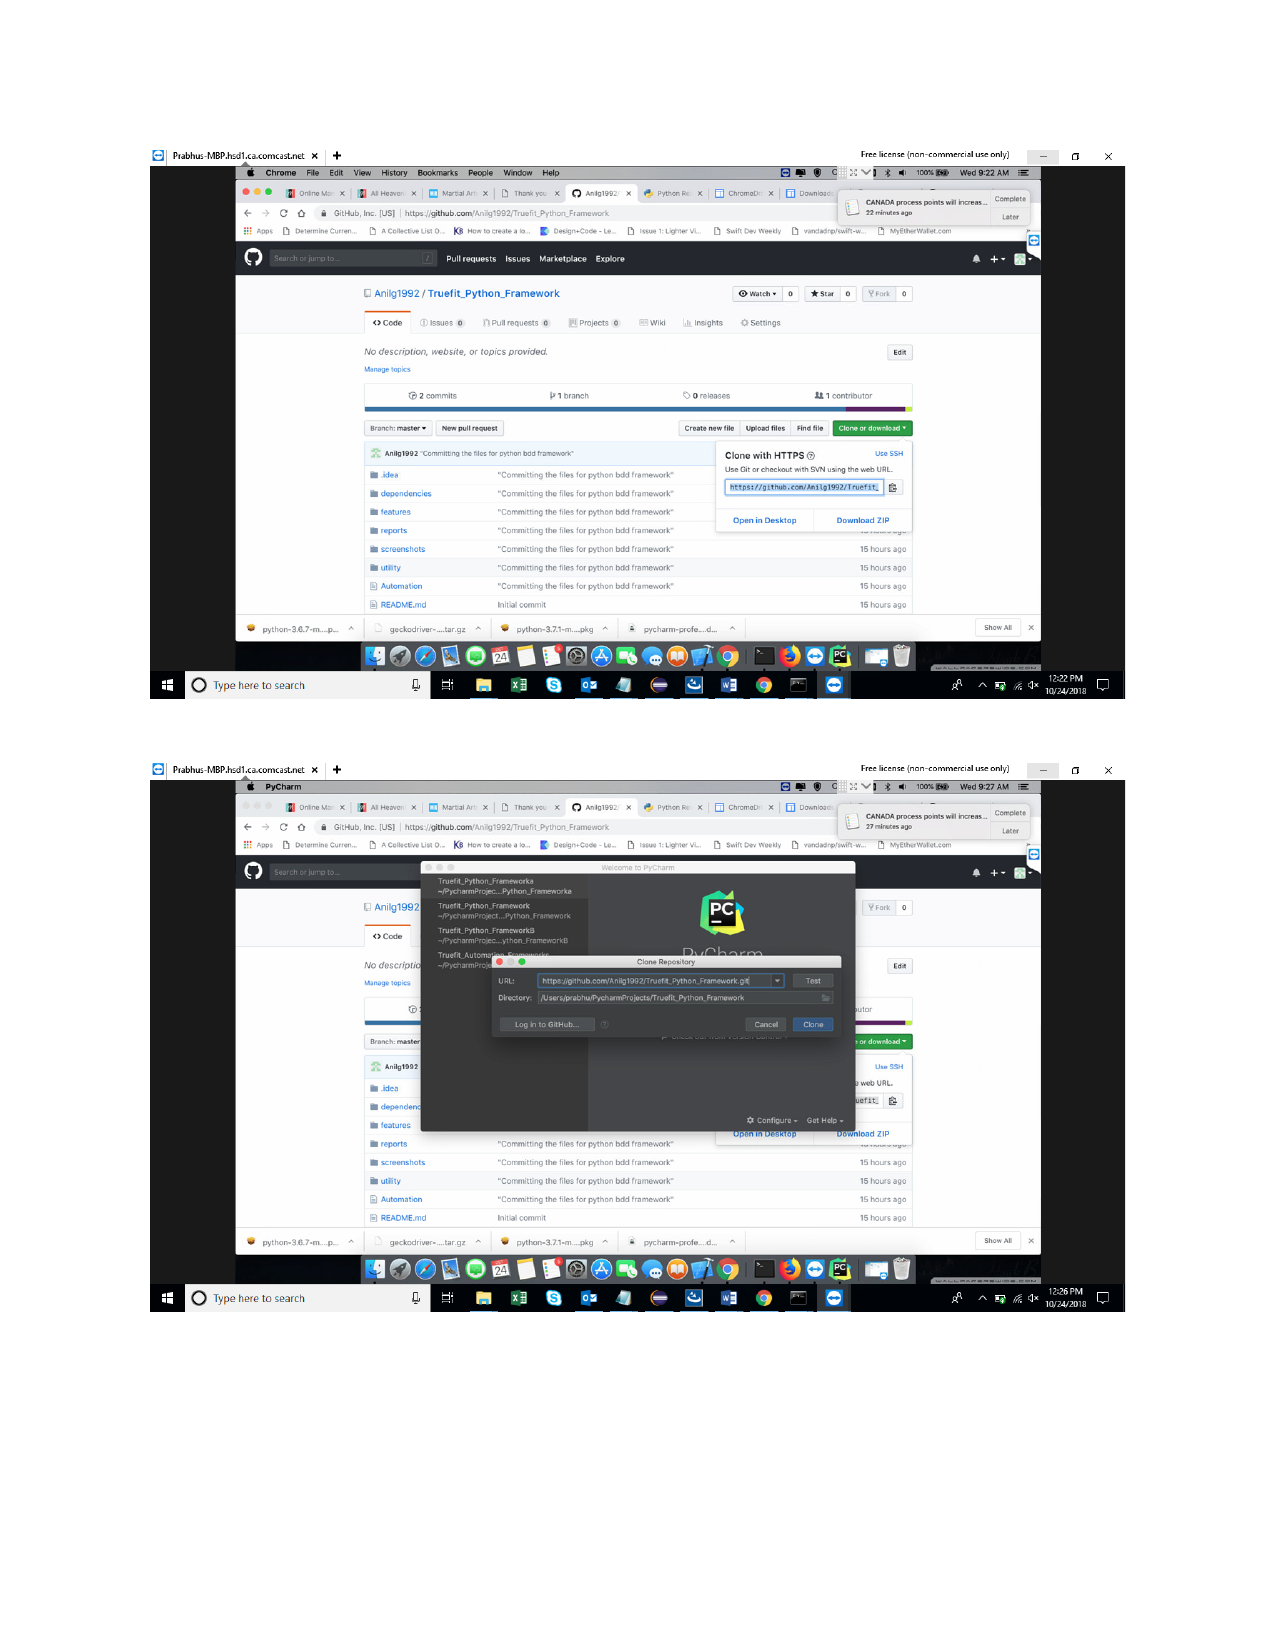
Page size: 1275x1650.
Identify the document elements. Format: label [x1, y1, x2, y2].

picture [150, 763, 1125, 1312]
picture [150, 150, 1125, 699]
